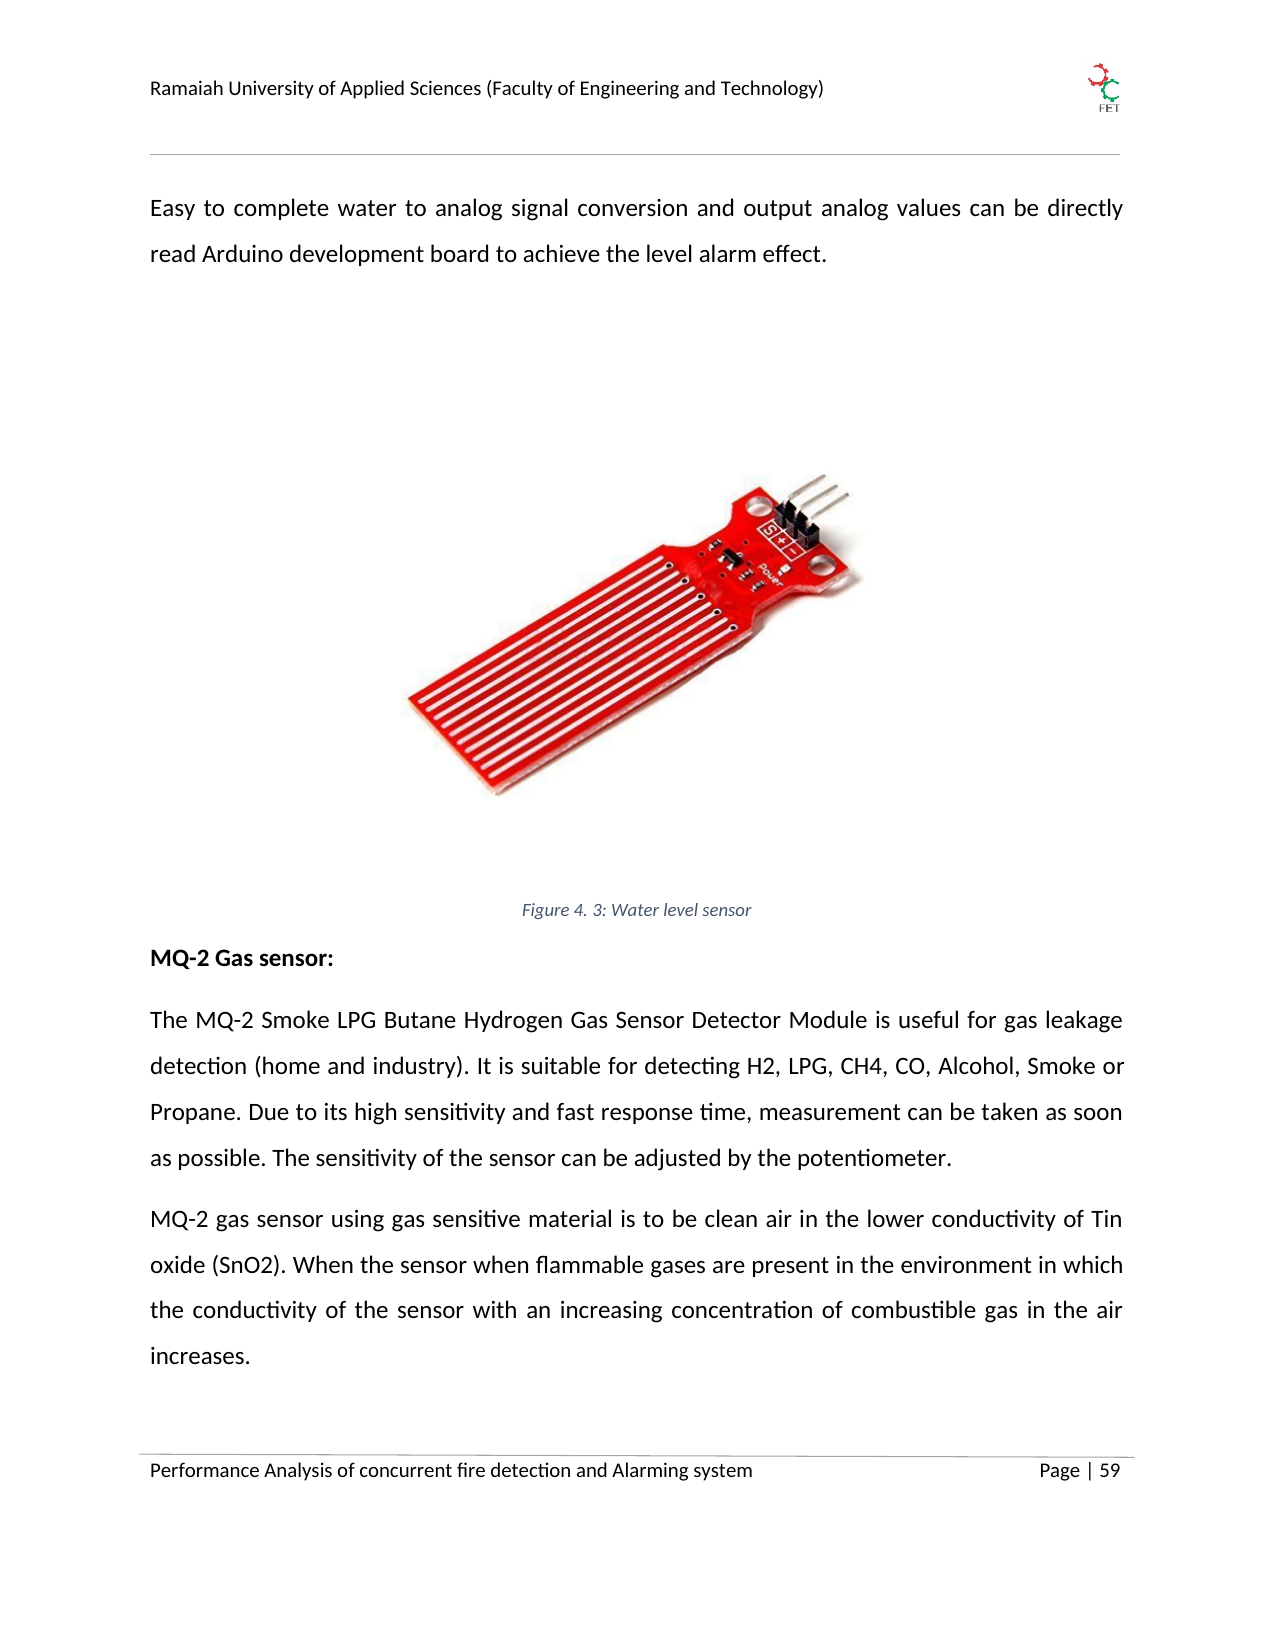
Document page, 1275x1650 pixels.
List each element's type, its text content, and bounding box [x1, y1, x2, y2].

text Figure 4. 3: Water level sensor [150, 898, 1125, 921]
picture [1084, 57, 1125, 118]
text MQ-2 Gas sensor: [150, 942, 1125, 973]
text The MQ-2 Smoke LPG Butane Hydrogen Gas Sensor Detector Module is useful for gas leakage detection (home and industry). It is suitable for detecting H2, LPG, CH4, CO, Alcohol, Smoke or Propane. Due to its high sensitivity and fast response time, measurement can be taken as soon as possible. The sensitivity of the sensor can be adjusted by the potentiometer. [150, 1004, 1125, 1172]
text Easy to complete water to analog signal conversion and output analog values can be directly read Arduino development board to achieve the level alarm effect. [150, 192, 1125, 269]
picture [385, 361, 890, 867]
text MQ-2 gas sensor using gas sensitive material is to be clean air in the lower conductivity of Tin oxide (SnO2). When the sensor when flammable gases are present in the environment in which the conductivity of the sensor with an increasing concentration of combustible gas in the air increases. [150, 1203, 1125, 1371]
